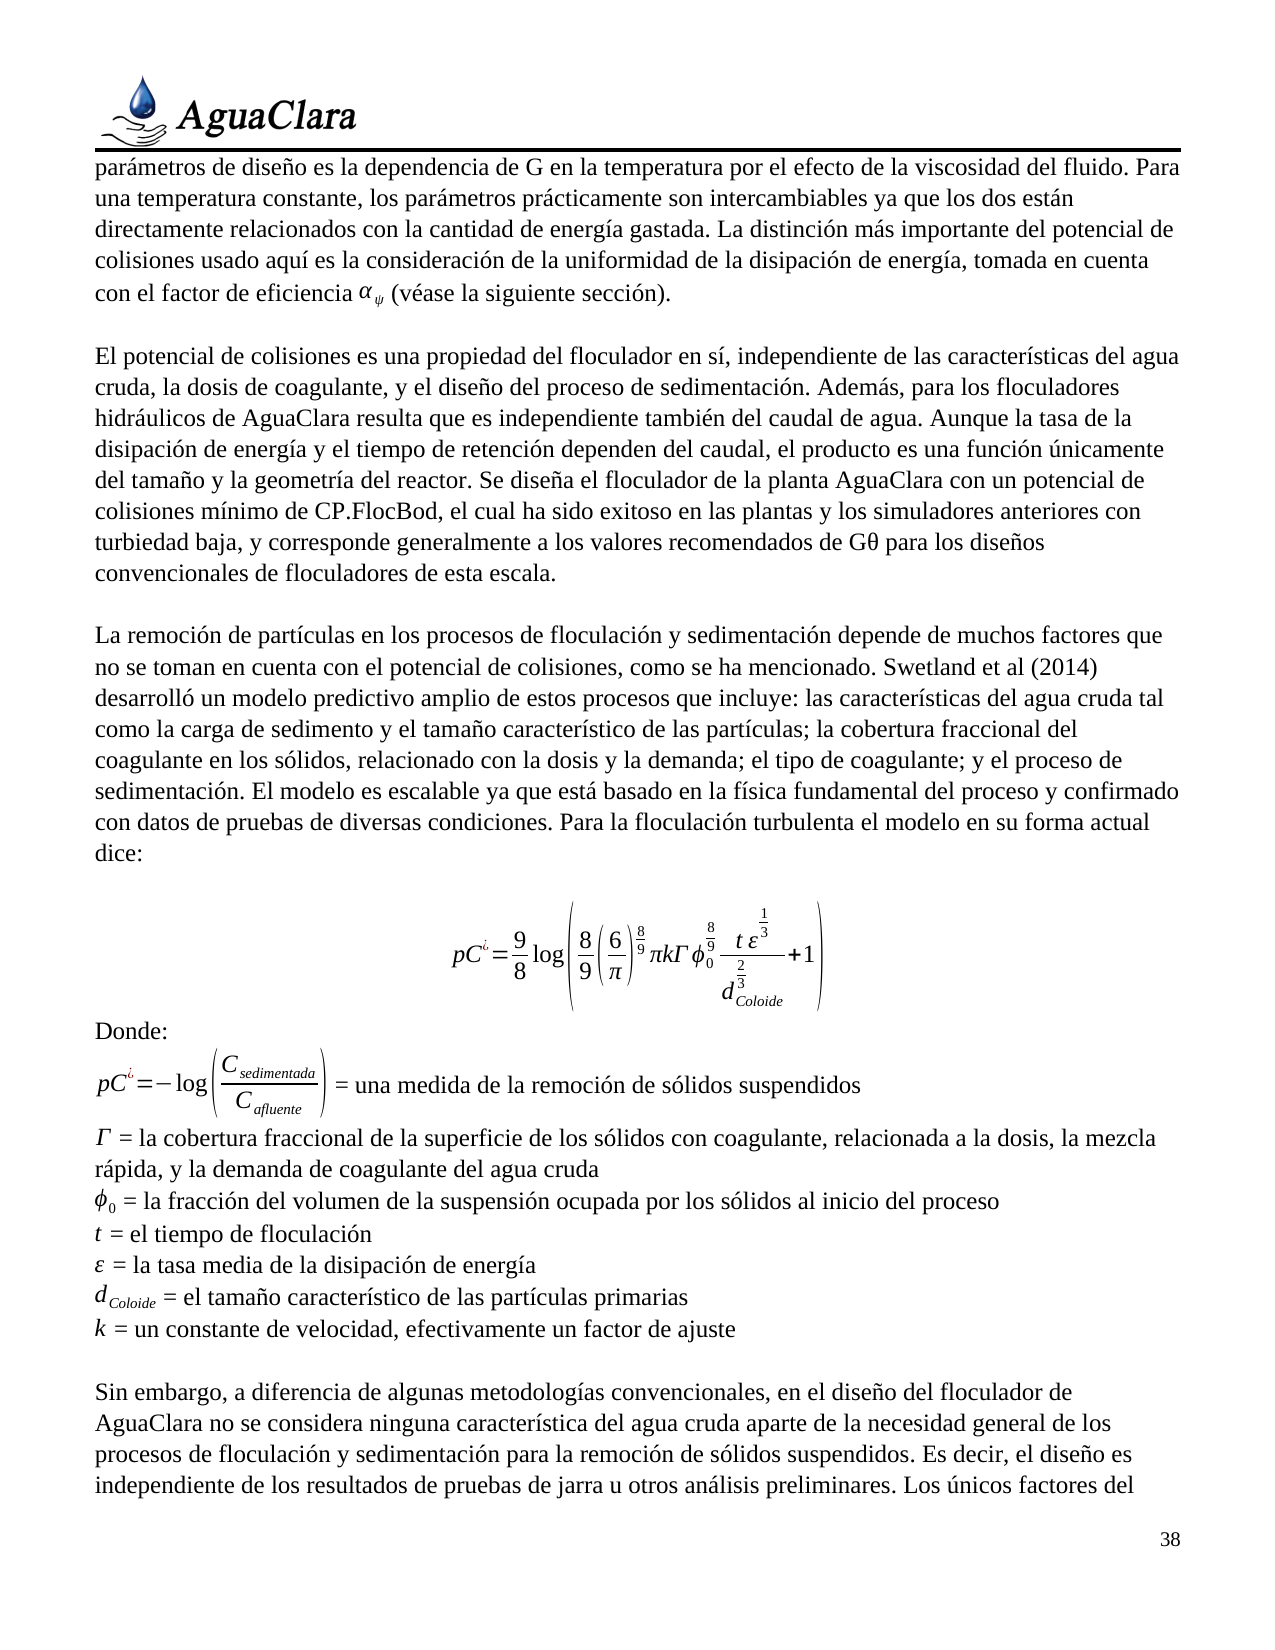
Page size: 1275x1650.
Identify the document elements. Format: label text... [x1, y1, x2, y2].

text = la fracción del volumen de la suspensión ocupada por los sólidos al inicio del proceso [94, 1185, 1181, 1216]
text La remoción de partículas en los procesos de floculación y sedimentación depende de muchos factores que no se toman en cuenta con el potencial de colisiones, como se ha mencionado. Swetland et al (2014) desarrolló un modelo predictivo amplio de estos procesos que incluye: las características del agua cruda tal como la carga de sedimento y el tamaño característico de las partículas; la cobertura fraccional del coagulante en los sólidos, relacionado con la dosis y la demanda; el tipo de coagulante; y el proceso de sedimentación. El modelo es escalable ya que está basado en la física fundamental del proceso y confirmado con datos de pruebas de diversas condiciones. Para la floculación turbulenta el modelo en su forma actual dice: [94, 621, 1181, 867]
text = una medida de la remoción de sólidos suspendidos [94, 1047, 1181, 1121]
text = la cobertura fraccional de la superficie de los sólidos con coagulante, relacionada a la dosis, la mezcla rápida, y la demanda de coagulante del agua cruda [94, 1123, 1181, 1183]
text El potencial de colisiones es una propiedad del floculador en sí, independiente de las características del agua cruda, la dosis de coagulante, y el diseño del proceso de sedimentación. Además, para los floculadores hidráulicos de AguaClara resulta que es independiente también del caudal de agua. Aunque la tasa de la disipación de energía y el tiempo de retención dependen del caudal, el producto es una función únicamente del tamaño y la geometría del reactor. Se diseña el floculador de la planta AguaClara con un potencial de colisiones mínimo de CP.FlocBod, el cual ha sido exitoso en las plantas y los simuladores anteriores con turbiedad baja, y corresponde generalmente a los valores recomendados de Gθ para los diseños convencionales de floculadores de esta escala. [94, 341, 1181, 587]
text = la tasa media de la disipación de energía [94, 1250, 1181, 1278]
picture [94, 75, 373, 148]
text = el tiempo de floculación [94, 1219, 1181, 1247]
text = el tamaño característico de las partículas primarias [94, 1281, 1181, 1312]
text Donde: [94, 1016, 1181, 1045]
text = un constante de velocidad, efectivamente un factor de ajuste [94, 1314, 1181, 1343]
